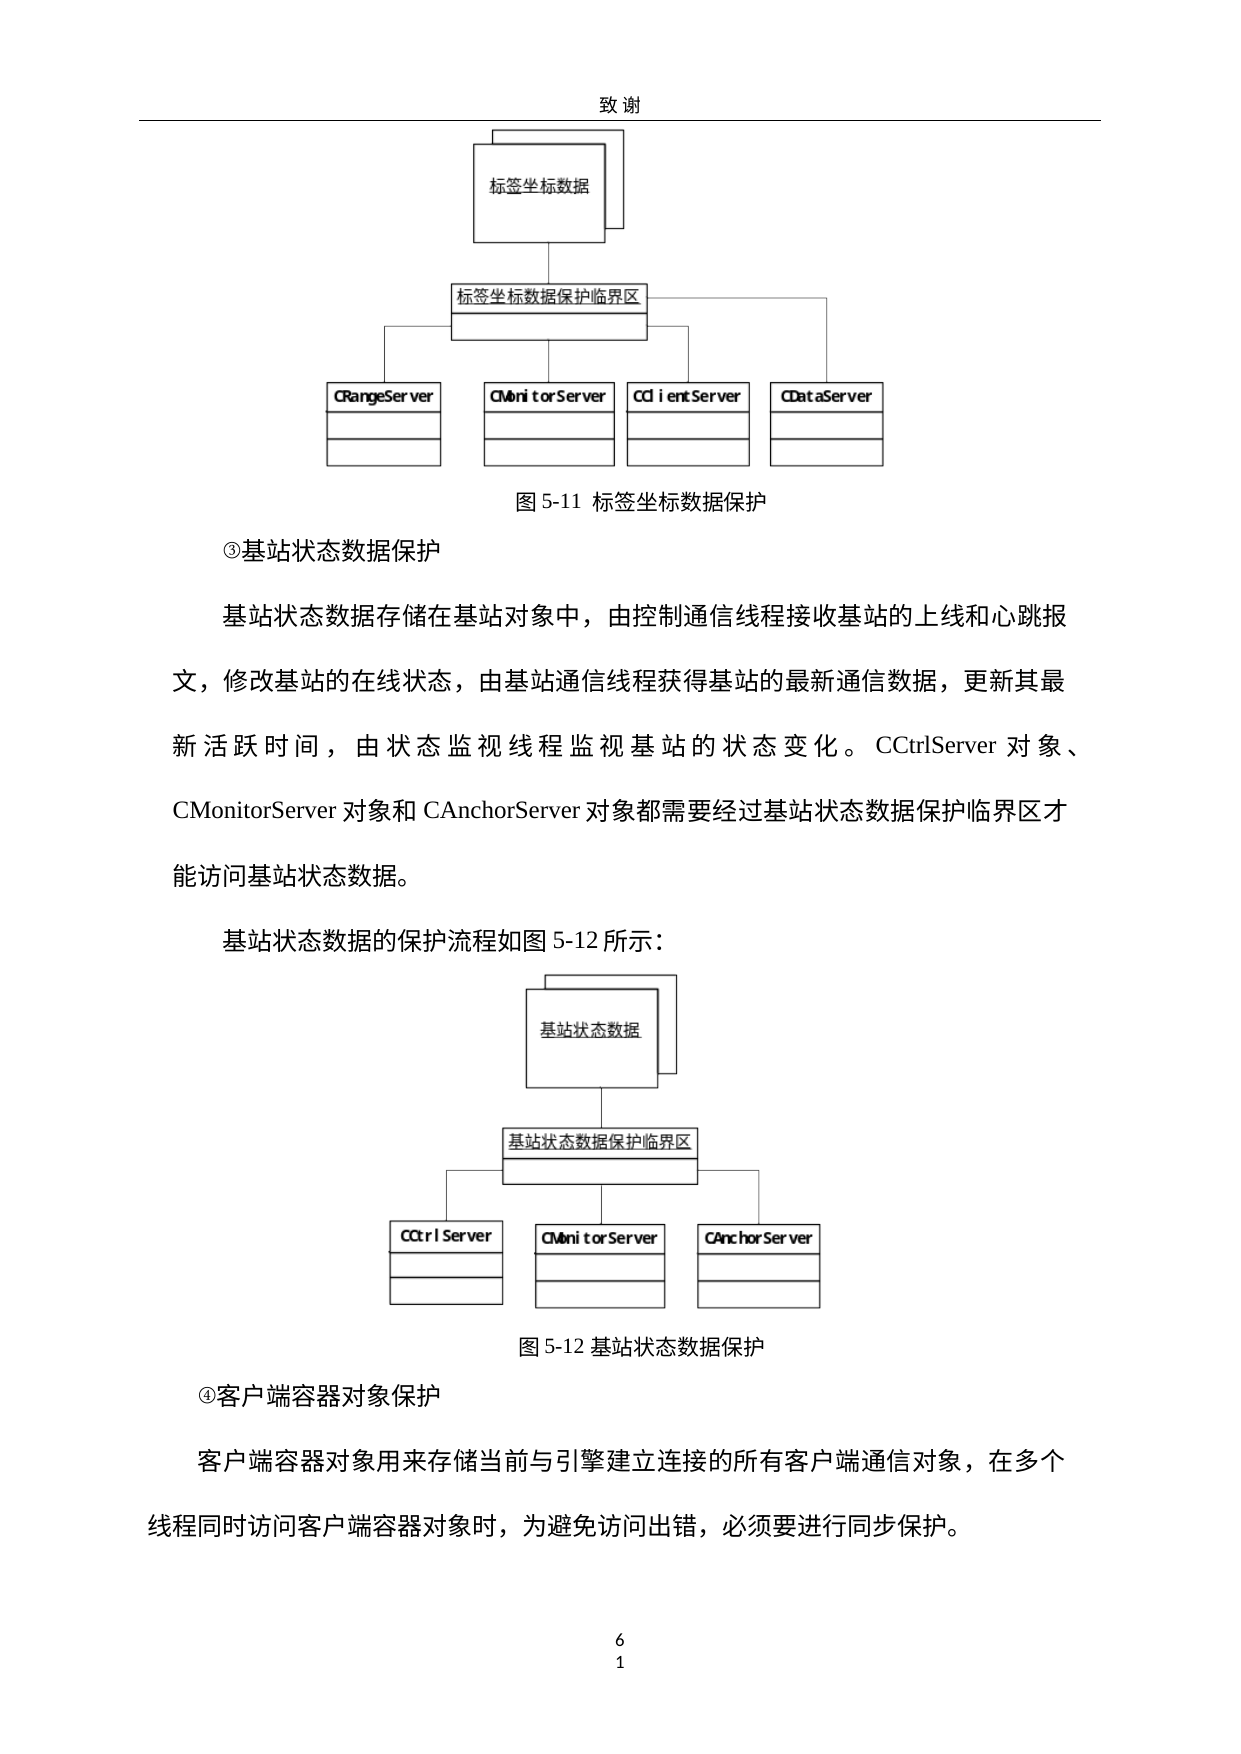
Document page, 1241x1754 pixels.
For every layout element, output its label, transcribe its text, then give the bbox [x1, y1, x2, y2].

text 客户端容器对象用来存储当前与引擎建立连接的所有客户端通信对象，在多个线程同时访问客户端容器对象时，为避免访问出错，必须要进行同步保护。 [148, 1427, 1068, 1557]
text ④客户端容器对象保护 [148, 1362, 1068, 1427]
text 基站状态数据存储在基站对象中，由控制通信线程接收基站的上线和心跳报文，修改基站的在线状态，由基站通信线程获得基站的最新通信数据，更新其最新活跃时间，由状态监视线程监视基站的状态变化。CCtrlServer对象、CMonitorServer对象和CAnchorServer对象都需要经过基站状态数据保护临界区才能访问基站状态数据。 [172, 582, 1068, 907]
text 图5-12 基站状态数据保护 [148, 1329, 1093, 1362]
text ③基站状态数据保护 [172, 517, 1068, 582]
text 基站状态数据的保护流程如图5-12所示： [172, 907, 1068, 972]
text 图5-11 标签坐标数据保护 [148, 484, 1093, 517]
